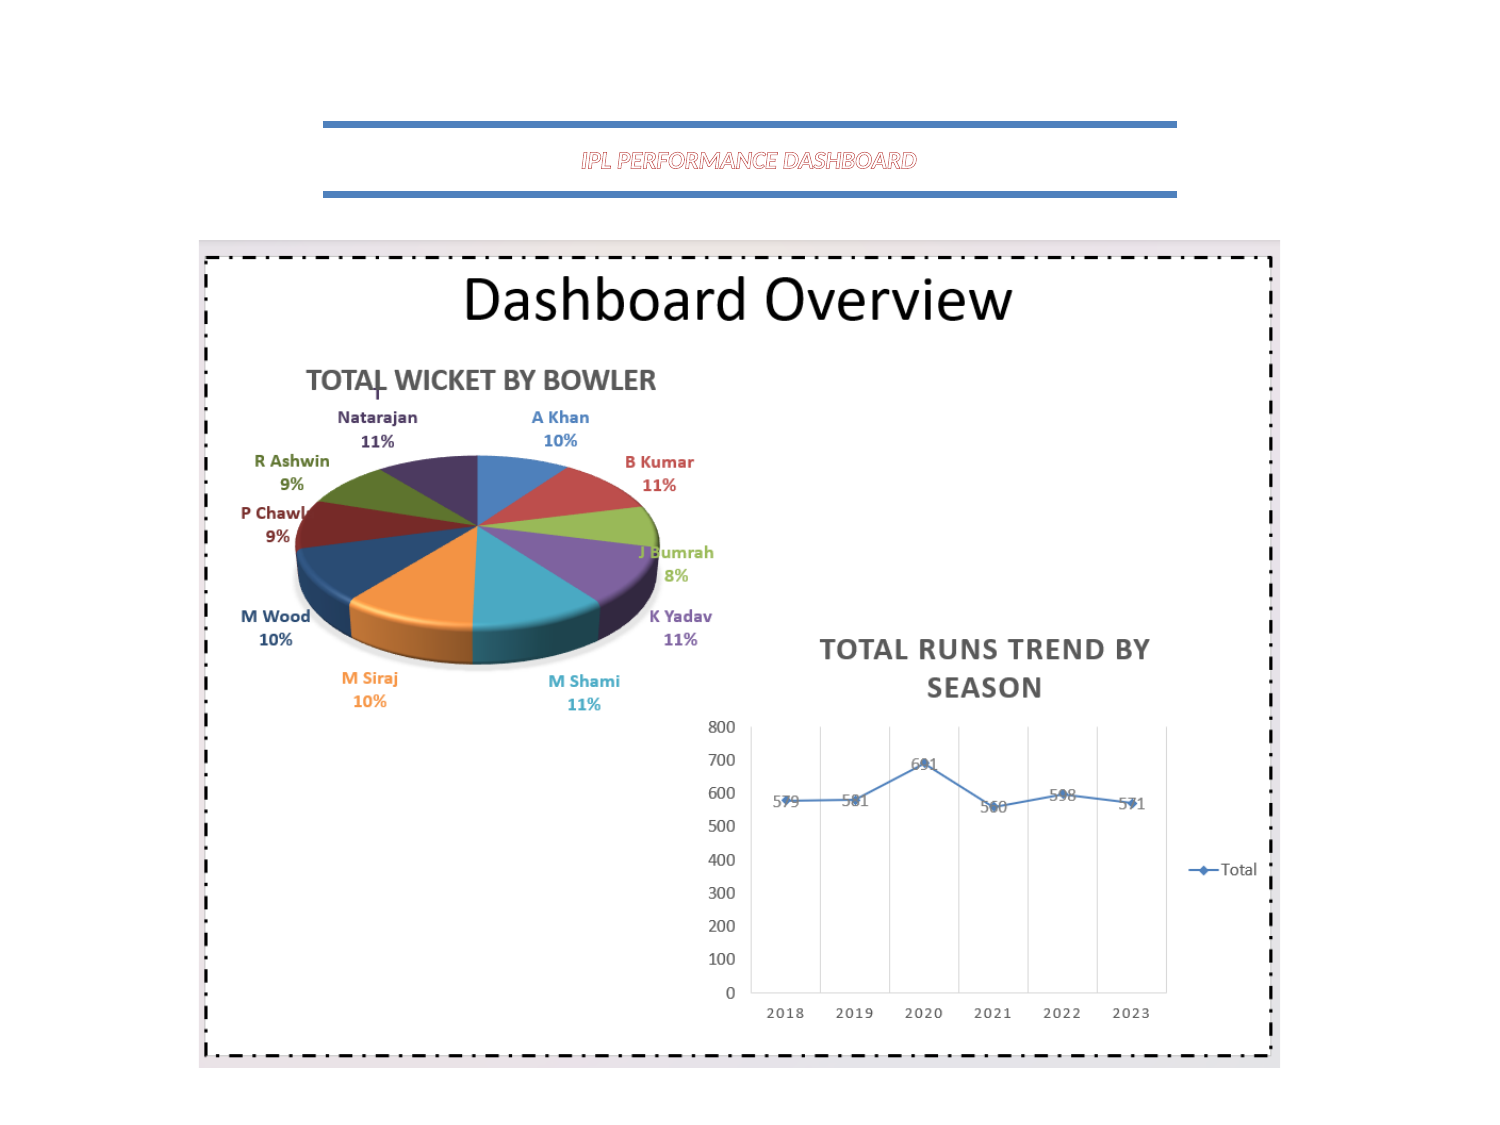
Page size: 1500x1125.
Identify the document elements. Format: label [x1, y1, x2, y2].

picture [198, 240, 1281, 1068]
